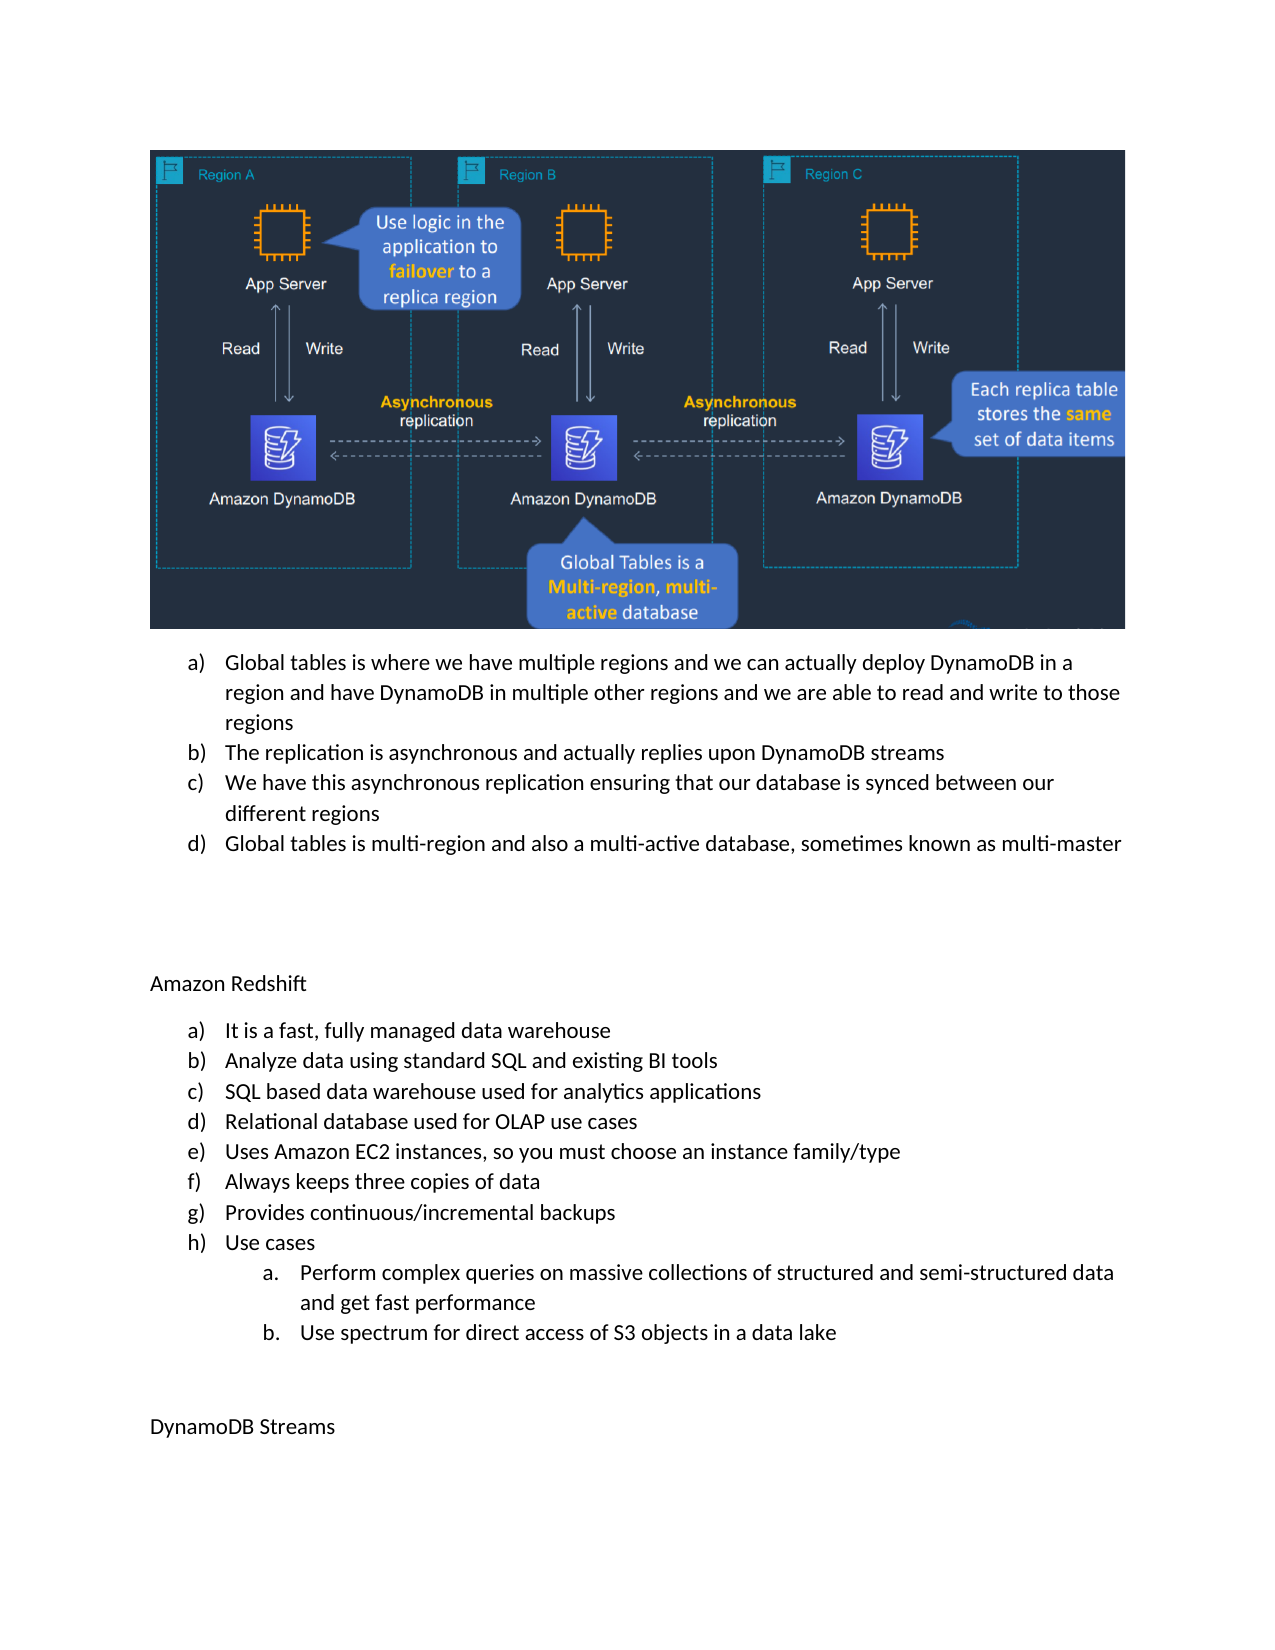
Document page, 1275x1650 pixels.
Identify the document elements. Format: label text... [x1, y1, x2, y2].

list SQL based data warehouse used for analytics applications [187, 1077, 1125, 1105]
list Provides continuous/incremental backups [187, 1198, 1125, 1226]
list It is a fast, fully managed data warehouse [187, 1016, 1125, 1044]
text Amazon Redshift [150, 969, 1125, 997]
list Use spectrum for direct access of S3 objects in a data lake [262, 1318, 1125, 1346]
list Always keeps three copies of data [187, 1167, 1125, 1195]
list Uses Amazon EC2 instances, so you must choose an instance family/type [187, 1137, 1125, 1165]
list Relational database used for OLAP use cases [187, 1107, 1125, 1135]
list The replication is asynchronous and actually replies upon DynamoDB streams [187, 738, 1125, 766]
text DynamoDB Streams [150, 1412, 1125, 1440]
list Analyze data using standard SQL and existing BI tools [187, 1047, 1125, 1074]
list Global tables is multi-region and also a multi-active database, sometimes known as multi-master [187, 829, 1125, 857]
list Use cases [187, 1228, 1125, 1256]
list Perform complex queries on massive collections of structured and semi-structured data and get fast performance [262, 1258, 1125, 1316]
picture [150, 150, 1125, 629]
list Global tables is where we have multiple regions and we can actually deploy DynamoDB in a region and have DynamoDB in multiple other regions and we are able to read and write to those regions [187, 648, 1125, 736]
list We have this asynchronous replication ensuring that our database is synced between our different regions [187, 768, 1125, 827]
